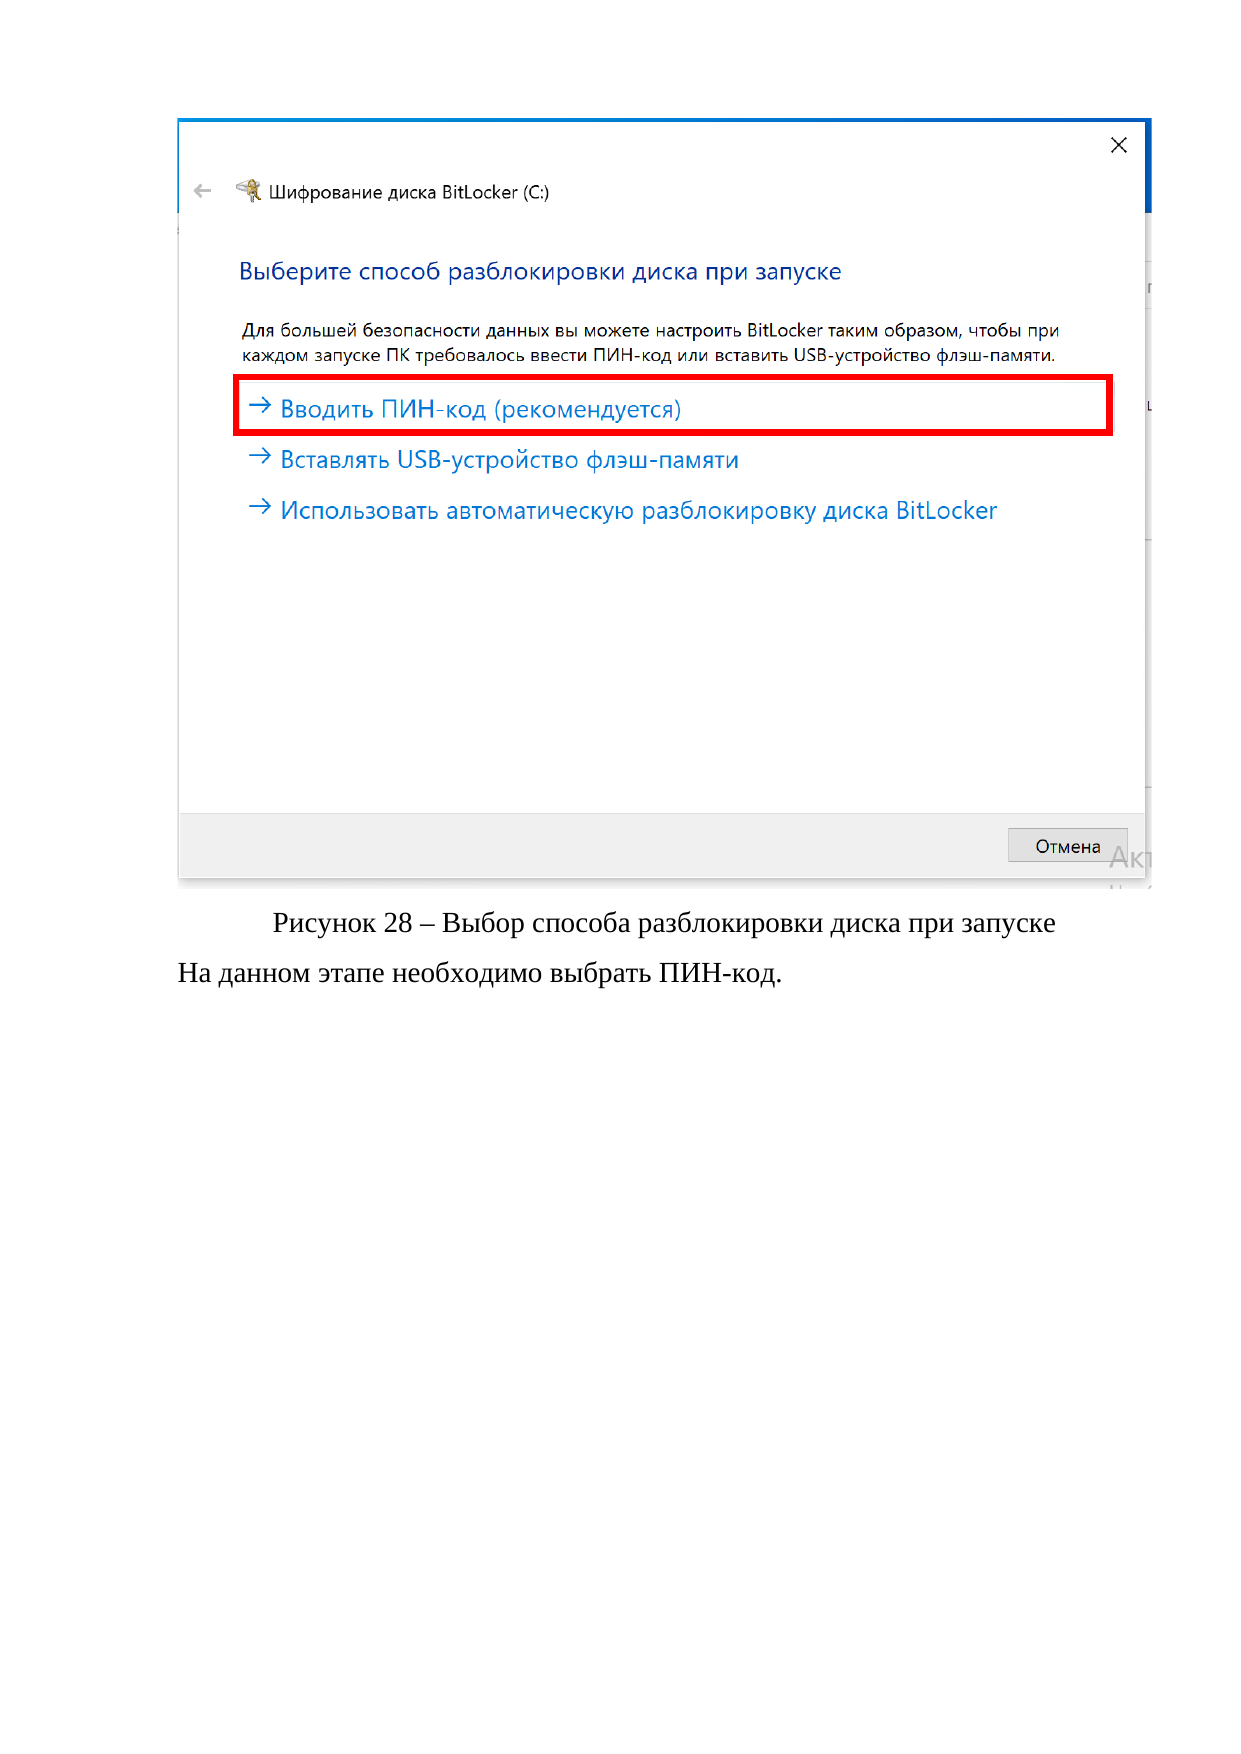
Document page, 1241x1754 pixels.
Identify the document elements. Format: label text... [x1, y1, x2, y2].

text Рисунок 28 – Выбор способа разблокировки диска при запуске [177, 905, 1152, 938]
text На данном этапе необходимо выбрать ПИН-код. [177, 955, 1152, 989]
picture [177, 118, 1152, 889]
